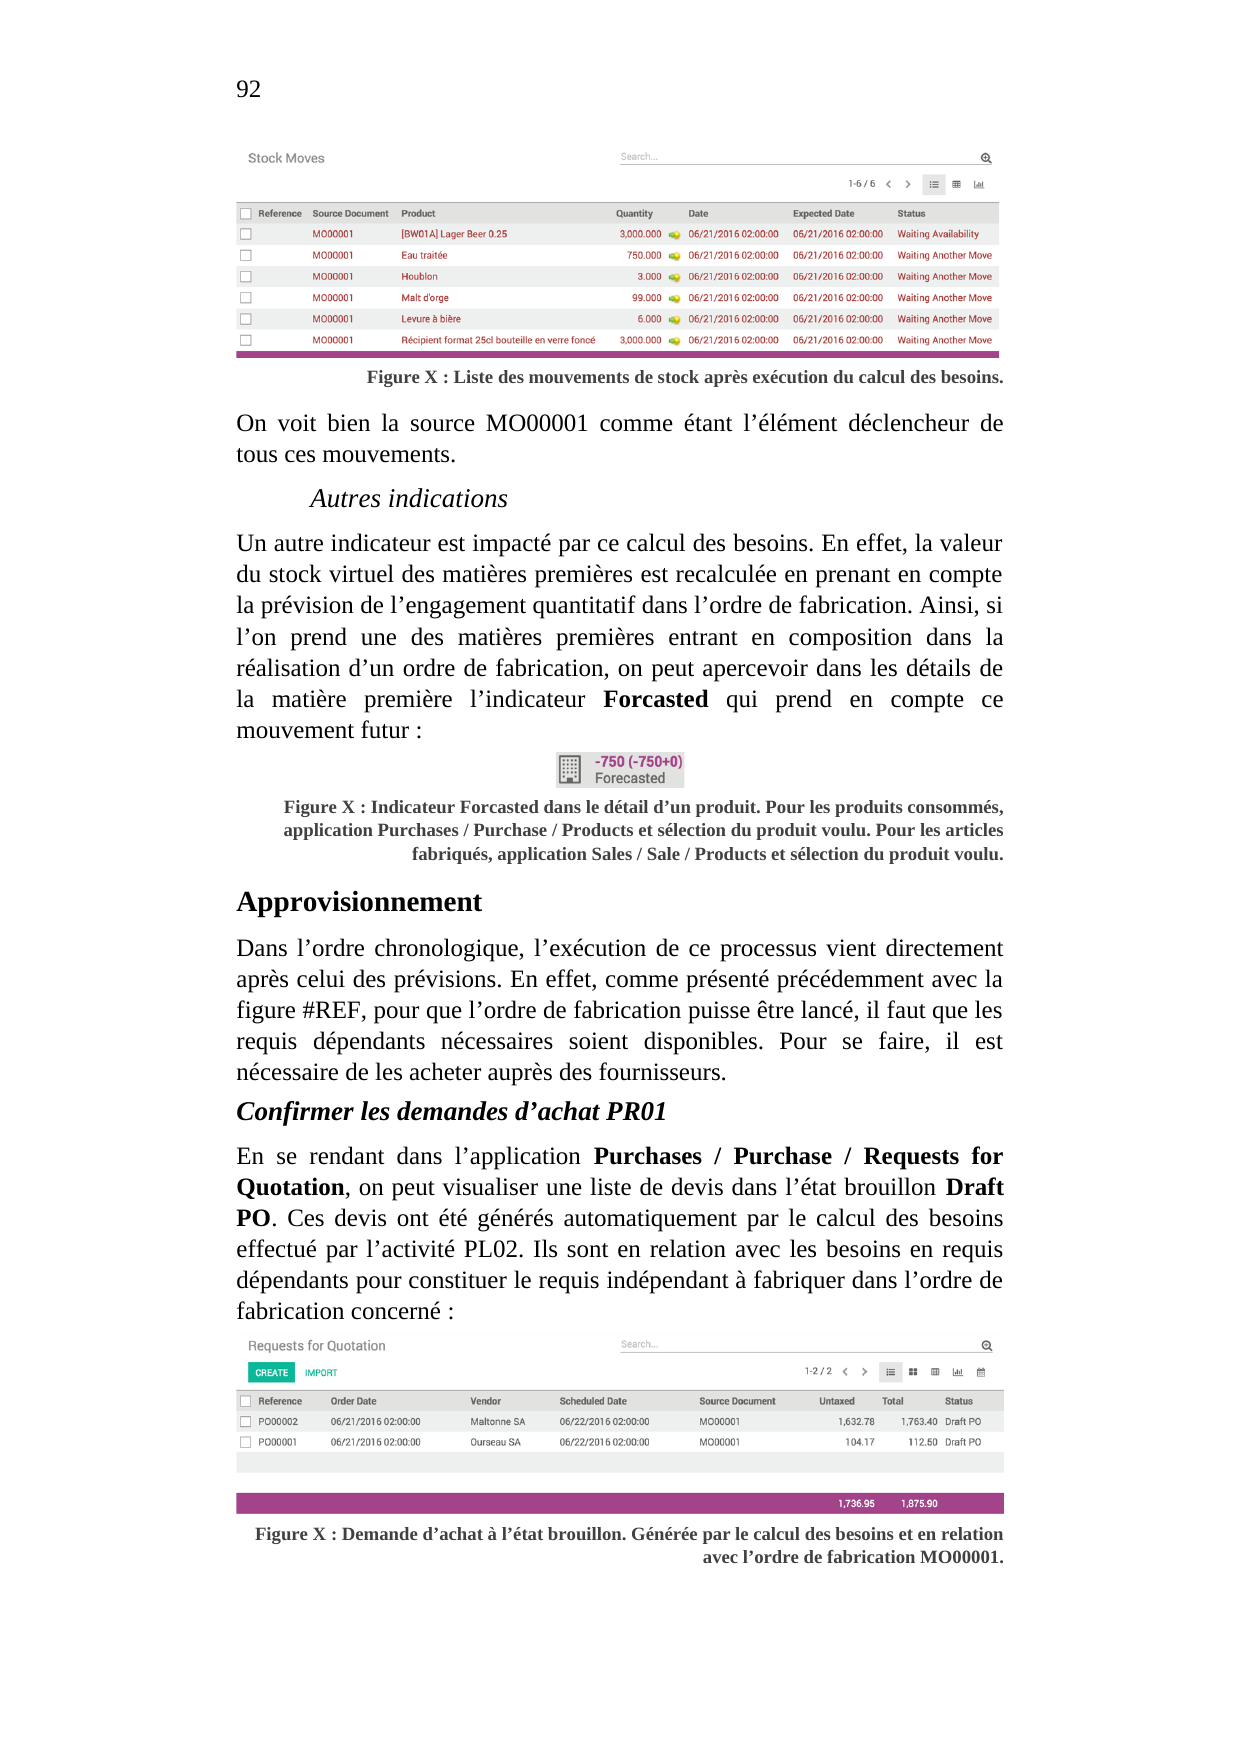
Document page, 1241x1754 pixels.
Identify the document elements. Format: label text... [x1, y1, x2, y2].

text En se rendant dans l’application Purchases / Purchase / Requests for Quotation, on peut visualiser une liste de devis dans l’état brouillon Draft PO. Ces devis ont été générés automatiquement par le calcul des besoins effectué par l’activité PL02. Ils sont en relation avec les besoins en requis dépendants pour constituer le requis indépendant à fabriquer dans l’ordre de fabrication concerné : [236, 1141, 1004, 1325]
text On voit bien la source MO00001 comme étant l’élément déclencheur de tous ces mouvements. [236, 408, 1004, 468]
text Un autre indicateur est impacté par ce calcul des besoins. En effet, la valeur du stock virtuel des matières premières est recalculée en prenant en compte la prévision de l’engagement quantitatif dans l’ordre de fabrication. Ainsi, si l’on prend une des matières premières entrant en composition dans la réalisation d’un ordre de fabrication, on peut apercevoir dans les détails de la matière première l’indicateur Forcasted qui prend en compte ce mouvement futur : [236, 528, 1004, 743]
text Dans l’ordre chronologique, l’exécution de ce processus vient directement après celui des prévisions. En effet, comme présenté précédemment avec la figure #REF, pour que l’ordre de fabrication puisse être lancé, il faut que les requis dépendants nécessaires soient disponibles. Pour se faire, il est nécessaire de les acheter auprès des fournisseurs. [236, 933, 1004, 1086]
text Approvisionnement [236, 884, 1004, 918]
text Autres indications [310, 482, 1004, 514]
picture [236, 147, 1000, 358]
text Figure X : Demande d’achat à l’état brouillon. Générée par le calcul des besoins et en relation avec l’ordre de fabrication MO00001. [236, 1522, 1004, 1567]
picture [236, 1333, 1004, 1514]
text Confirmer les demandes d’achat PR01 [236, 1095, 1004, 1126]
text Figure X : Indicateur Forcasted dans le détail d’un produit. Pour les produits consommés, application Purchases / Purchase / Products et sélection du produit voulu. Pour les articles fabriqués, application Sales / Sale / Products et sélection du produit voulu. [236, 796, 1004, 864]
picture [555, 752, 685, 788]
text Figure X : Liste des mouvements de stock après exécution du calcul des besoins. [236, 366, 1004, 387]
